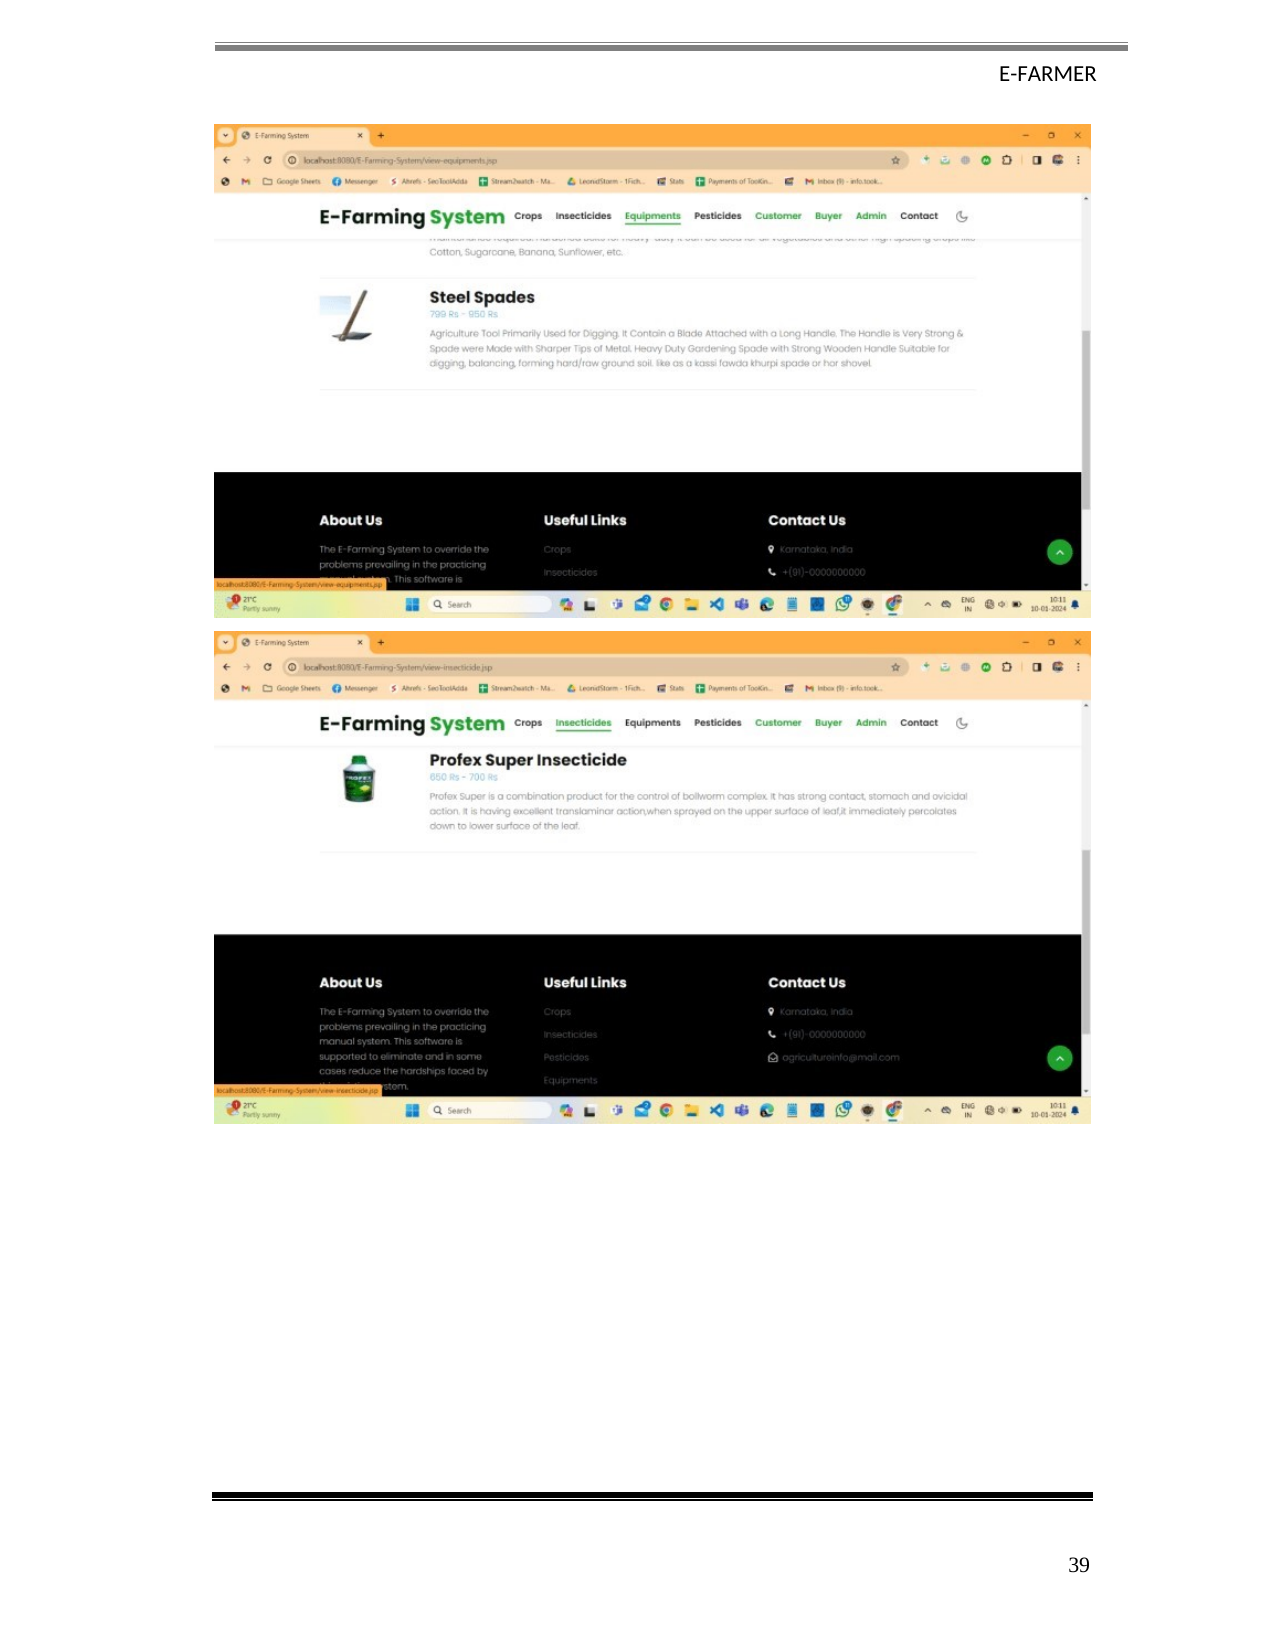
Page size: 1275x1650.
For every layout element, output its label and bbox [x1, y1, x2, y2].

picture [214, 124, 1091, 618]
picture [214, 631, 1091, 1124]
